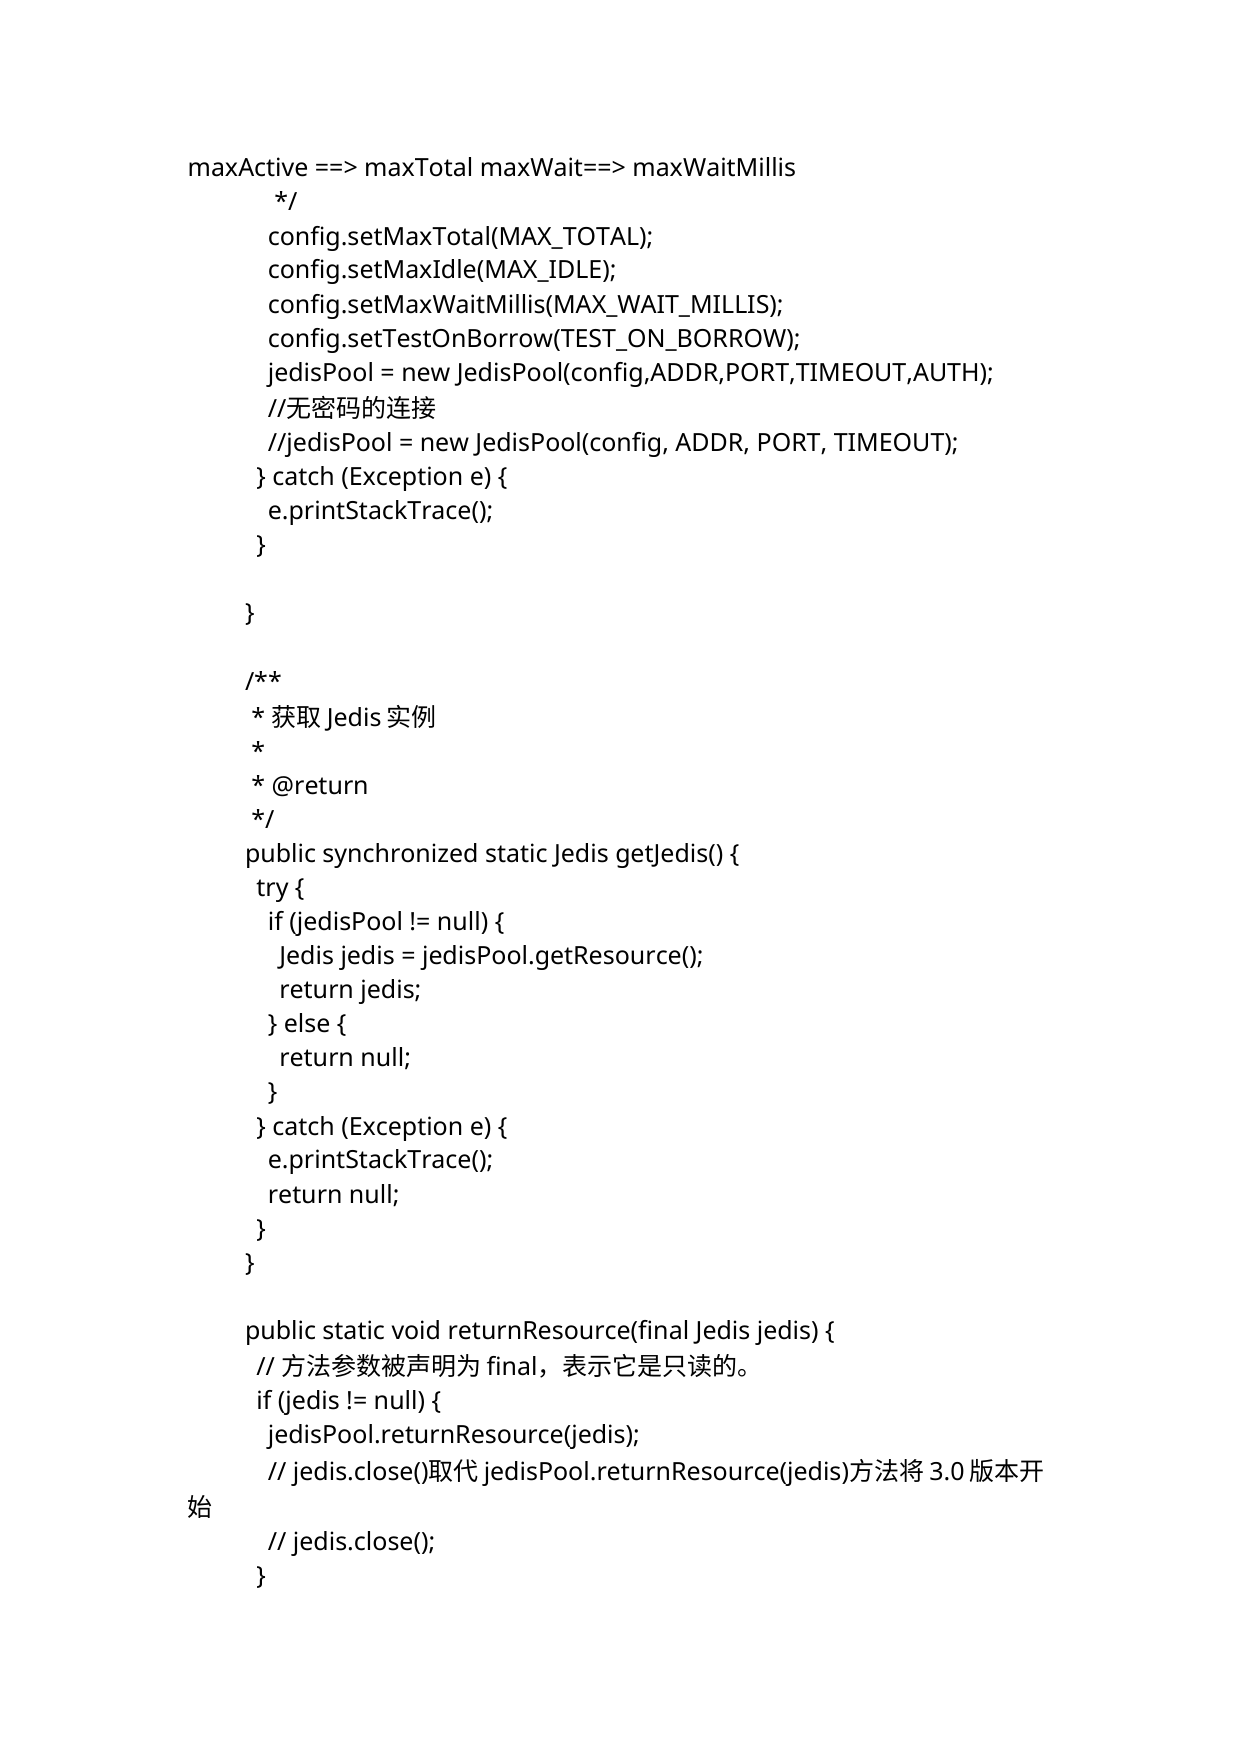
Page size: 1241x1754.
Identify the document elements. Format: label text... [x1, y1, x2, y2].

list e.printStackTrace(); [187, 493, 1053, 527]
list * @return [187, 767, 1053, 802]
list // 方法参数被声明为final，表示它是只读的。 [187, 1347, 1053, 1383]
list } [187, 1210, 1053, 1244]
list return null; [187, 1176, 1053, 1210]
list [187, 150, 1053, 184]
list } catch (Exception e) { [187, 1108, 1053, 1142]
list } catch (Exception e) { [187, 459, 1053, 493]
list jedisPool = new JedisPool(config,ADDR,PORT,TIMEOUT,AUTH); [187, 354, 1053, 388]
list config.setMaxTotal(MAX_TOTAL); [187, 218, 1053, 252]
list */ [187, 184, 1053, 218]
list */ [187, 802, 1053, 836]
list //jedisPool = new JedisPool(config, ADDR, PORT, TIMEOUT); [187, 425, 1053, 459]
list } [187, 1244, 1053, 1278]
list if (jedisPool != null) { [187, 904, 1053, 938]
list public static void returnResource(final Jedis jedis) { [187, 1312, 1053, 1347]
list Jedis jedis = jedisPool.getResource(); [187, 938, 1053, 972]
list config.setMaxWaitMillis(MAX_WAIT_MILLIS); [187, 286, 1053, 320]
list /** [187, 663, 1053, 697]
list // jedis.close(); [187, 1523, 1053, 1557]
list public synchronized static Jedis getJedis() { [187, 836, 1053, 870]
list return null; [187, 1040, 1053, 1074]
list if (jedis != null) { [187, 1383, 1053, 1417]
list try { [187, 870, 1053, 904]
list jedisPool.returnResource(jedis); [187, 1417, 1053, 1451]
list } [187, 527, 1053, 561]
list } [187, 1074, 1053, 1108]
list config.setMaxIdle(MAX_IDLE); [187, 252, 1053, 286]
list } [187, 1557, 1053, 1592]
list } else { [187, 1006, 1053, 1040]
list } [187, 595, 1053, 629]
list return jedis; [187, 972, 1053, 1006]
list e.printStackTrace(); [187, 1142, 1053, 1176]
list config.setTestOnBorrow(TEST_ON_BORROW); [187, 320, 1053, 354]
list // jedis.close()取代jedisPool.returnResource(jedis)方法将3.0版本开始 [187, 1451, 1053, 1523]
list * [187, 733, 1053, 767]
list * 获取Jedis实例 [187, 697, 1053, 733]
list //无密码的连接 [187, 388, 1053, 425]
